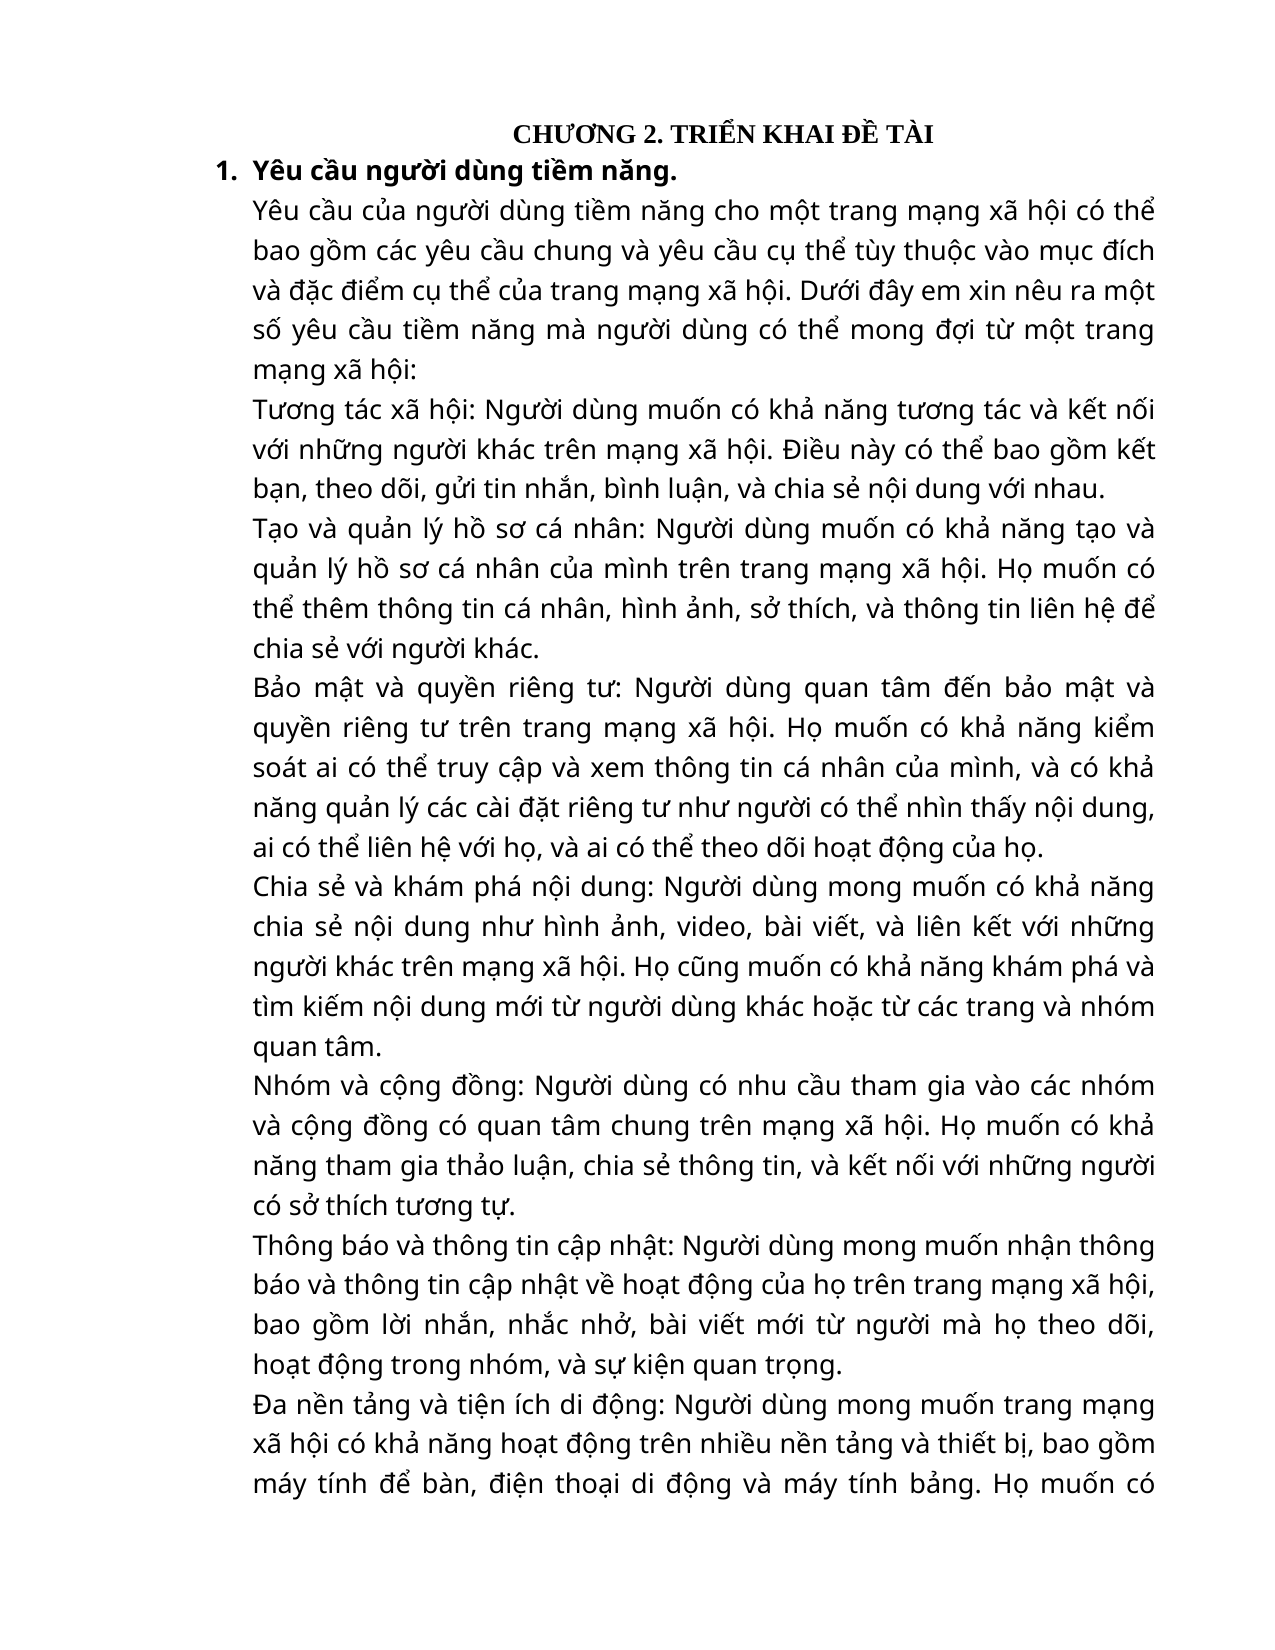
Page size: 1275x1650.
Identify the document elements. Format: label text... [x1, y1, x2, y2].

list Tạo và quản lý hồ sơ cá nhân: Người dùng muốn có khả năng tạo và quản lý hồ sơ cá nhân của mình trên trang mạng xã hội. Họ muốn có thể thêm thông tin cá nhân, hình ảnh, sở thích, và thông tin liên hệ để chia sẻ với người khác. [252, 510, 1157, 666]
list Bảo mật và quyền riêng tư: Người dùng quan tâm đến bảo mật và quyền riêng tư trên trang mạng xã hội. Họ muốn có khả năng kiểm soát ai có thể truy cập và xem thông tin cá nhân của mình, và có khả năng quản lý các cài đặt riêng tư như người có thể nhìn thấy nội dung, ai có thể liên hệ với họ, và ai có thể theo dõi hoạt động của họ. [252, 669, 1157, 865]
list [252, 1385, 1157, 1502]
list Thông báo và thông tin cập nhật: Người dùng mong muốn nhận thông báo và thông tin cập nhật về hoạt động của họ trên trang mạng xã hội, bao gồm lời nhắn, nhắc nhở, bài viết mới từ người mà họ theo dõi, hoạt động trong nhóm, và sự kiện quan trọng. [252, 1226, 1157, 1382]
list CHƯƠNG 2. TRIỂN KHAI ĐỀ TÀI [290, 118, 1157, 149]
list Tương tác xã hội: Người dùng muốn có khả năng tương tác và kết nối với những người khác trên mạng xã hội. Điều này có thể bao gồm kết bạn, theo dõi, gửi tin nhắn, bình luận, và chia sẻ nội dung với nhau. [252, 390, 1157, 507]
list Yêu cầu của người dùng tiềm năng cho một trang mạng xã hội có thể bao gồm các yêu cầu chung và yêu cầu cụ thể tùy thuộc vào mục đích và đặc điểm cụ thể của trang mạng xã hội. Dưới đây em xin nêu ra một số yêu cầu tiềm năng mà người dùng có thể mong đợi từ một trang mạng xã hội: [252, 191, 1157, 387]
list Yêu cầu người dùng tiềm năng. [215, 152, 1157, 188]
list Nhóm và cộng đồng: Người dùng có nhu cầu tham gia vào các nhóm và cộng đồng có quan tâm chung trên mạng xã hội. Họ muốn có khả năng tham gia thảo luận, chia sẻ thông tin, và kết nối với những người có sở thích tương tự. [252, 1067, 1157, 1223]
list Chia sẻ và khám phá nội dung: Người dùng mong muốn có khả năng chia sẻ nội dung như hình ảnh, video, bài viết, và liên kết với những người khác trên mạng xã hội. Họ cũng muốn có khả năng khám phá và tìm kiếm nội dung mới từ người dùng khác hoặc từ các trang và nhóm quan tâm. [252, 868, 1157, 1064]
